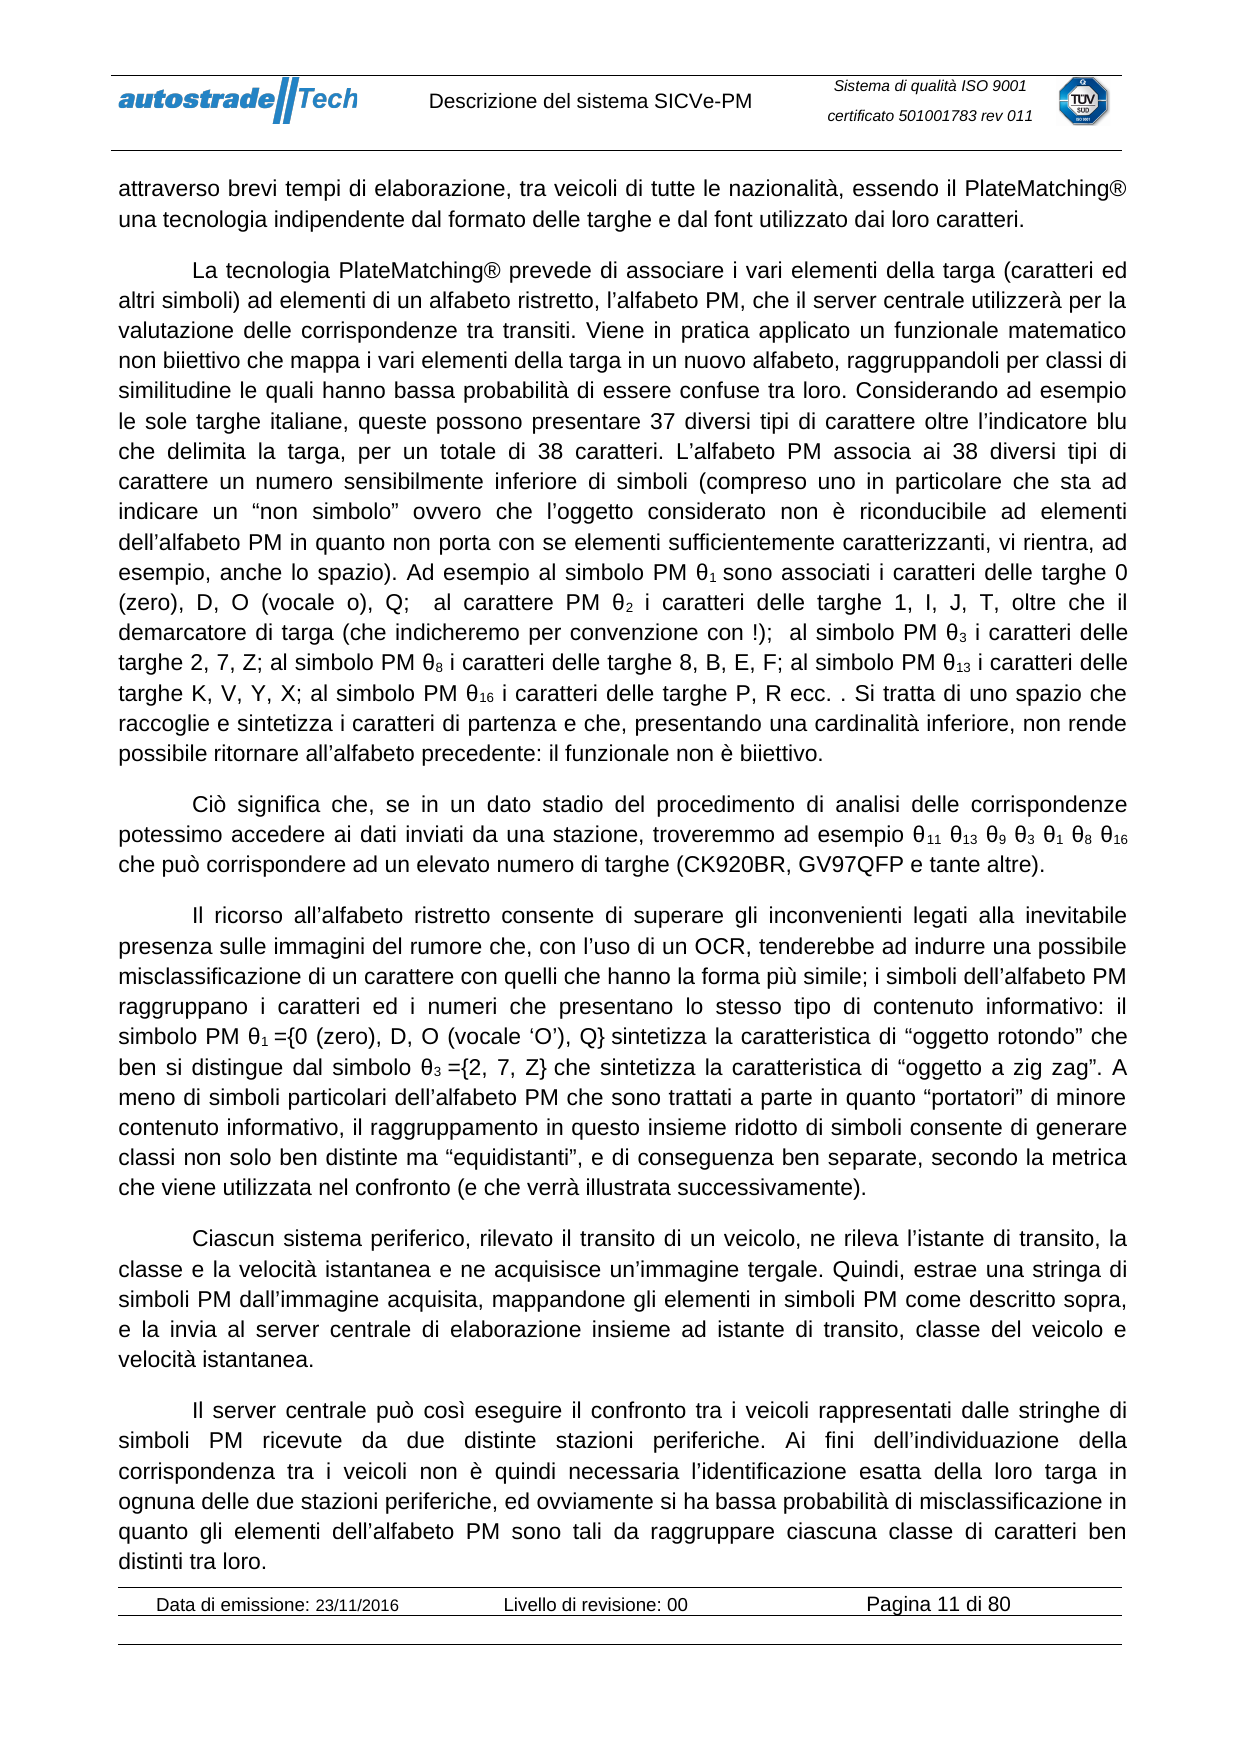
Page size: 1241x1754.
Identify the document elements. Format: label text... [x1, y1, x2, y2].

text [118, 175, 1128, 232]
text Ciò significa che, se in un dato stadio del procedimento di analisi delle corrispondenze potessimo accedere ai dati inviati da una stazione, troveremmo ad esempio θ11 θ13 θ9 θ3 θ1 θ8 θ16 che può corrispondere ad un elevato numero di targhe (CK920BR, GV97QFP e tante altre). [118, 791, 1128, 878]
text Il ricorso all’alfabeto ristretto consente di superare gli inconvenienti legati alla inevitabile presenza sulle immagini del rumore che, con l’uso di un OCR, tenderebbe ad indurre una possibile misclassificazione di un carattere con quelli che hanno la forma più simile; i simboli dell’alfabeto PM raggruppano i caratteri ed i numeri che presentano lo stesso tipo di contenuto informativo: il simbolo PM θ1 ={0 (zero), D, O (vocale ‘O’), Q} sintetizza la caratteristica di “oggetto rotondo” che ben si distingue dal simbolo θ3 ={2, 7, Z} che sintetizza la caratteristica di “oggetto a zig zag”. A meno di simboli particolari dell’alfabeto PM che sono trattati a parte in quanto “portatori” di minore contenuto informativo, il raggruppamento in questo insieme ridotto di simboli consente di generare classi non solo ben distinte ma “equidistanti”, e di conseguenza ben separate, secondo la metrica che viene utilizzata nel confronto (e che verrà illustrata successivamente). [118, 902, 1128, 1201]
text Ciascun sistema periferico, rilevato il transito di un veicolo, ne rileva l’istante di transito, la classe e la velocità istantanea e ne acquisisce un’immagine tergale. Quindi, estrae una stringa di simboli PM dall’immagine acquisita, mappandone gli elementi in simboli PM come descritto sopra, e la invia al server centrale di elaborazione insieme ad istante di transito, classe del veicolo e velocità istantanea. [118, 1225, 1128, 1372]
text La tecnologia PlateMatching® prevede di associare i vari elementi della targa (caratteri ed altri simboli) ad elementi di un alfabeto ristretto, l’alfabeto PM, che il server centrale utilizzerà per la valutazione delle corrispondenze tra transiti. Viene in pratica applicato un funzionale matematico non biiettivo che mappa i vari elementi della targa in un nuovo alfabeto, raggruppandoli per classi di similitudine le quali hanno bassa probabilità di essere confuse tra loro. Considerando ad esempio le sole targhe italiane, queste possono presentare 37 diversi tipi di carattere oltre l’indicatore blu che delimita la targa, per un totale di 38 caratteri. L’alfabeto PM associa ai 38 diversi tipi di carattere un numero sensibilmente inferiore di simboli (compreso uno in particolare che sta ad indicare un “non simbolo” ovvero che l’oggetto considerato non è riconducibile ad elementi dell’alfabeto PM in quanto non porta con se elementi sufficientemente caratterizzanti, vi rientra, ad esempio, anche lo spazio). Ad esempio al simbolo PM θ1 sono associati i caratteri delle targhe 0 (zero), D, O (vocale o), Q; al carattere PM θ2 i caratteri delle targhe 1, I, J, T, oltre che il demarcatore di targa (che indicheremo per convenzione con !); al simbolo PM θ3 i caratteri delle targhe 2, 7, Z; al simbolo PM θ8 i caratteri delle targhe 8, B, E, F; al simbolo PM θ13 i caratteri delle targhe K, V, Y, X; al simbolo PM θ16 i caratteri delle targhe P, R ecc. . Si tratta di uno spazio che raccoglie e sintetizza i caratteri di partenza e che, presentando una cardinalità inferiore, non rende possibile ritornare all’alfabeto precedente: il funzionale non è biiettivo. [118, 257, 1128, 766]
picture [118, 77, 358, 124]
picture [1055, 76, 1111, 126]
text Il server centrale può così eseguire il confronto tra i veicoli rappresentati dalle stringhe di simboli PM ricevute da due distinte stazioni periferiche. Ai fini dell’individuazione della corrispondenza tra i veicoli non è quindi necessaria l’identificazione esatta della loro targa in ognuna delle due stazioni periferiche, ed ovviamente si ha bassa probabilità di misclassificazione in quanto gli elementi dell’alfabeto PM sono tali da raggruppare ciascuna classe di caratteri ben distinti tra loro. [118, 1397, 1128, 1574]
